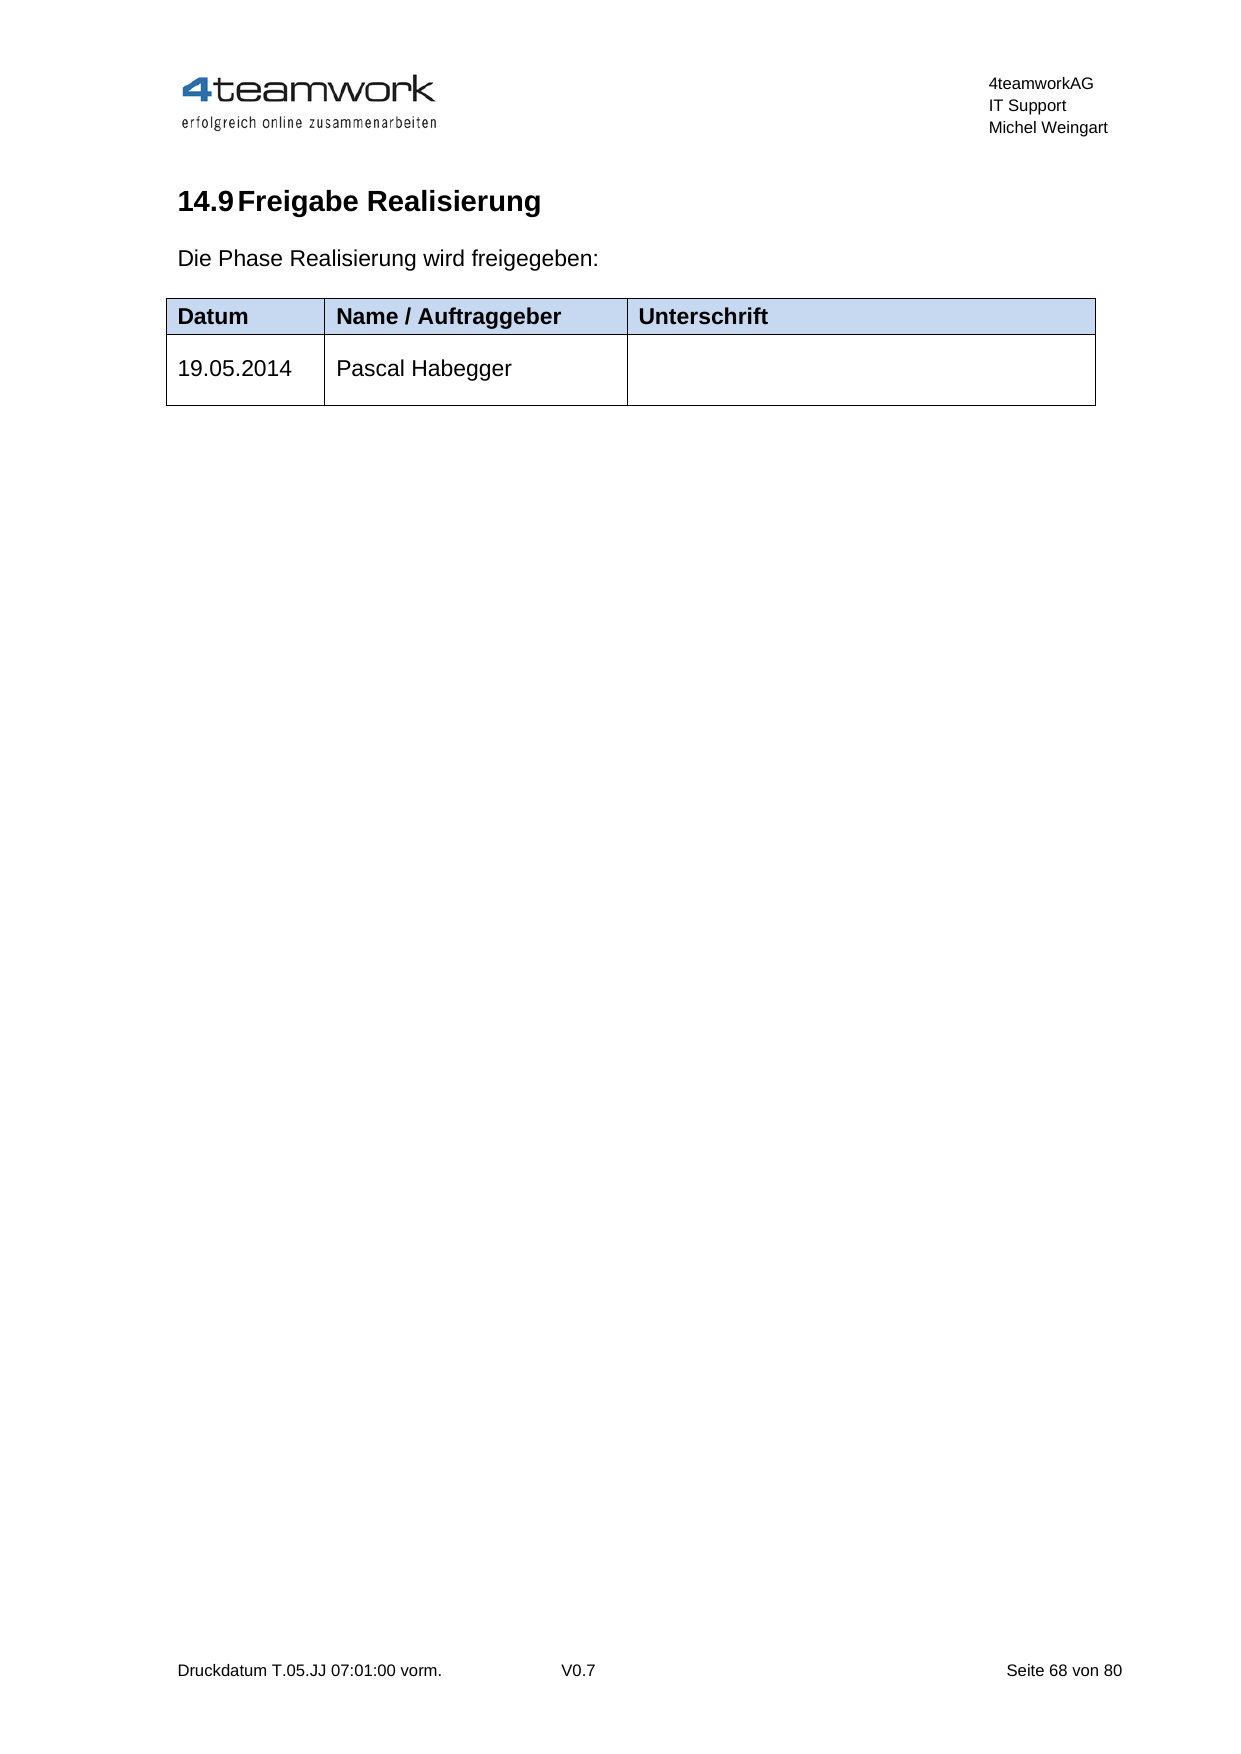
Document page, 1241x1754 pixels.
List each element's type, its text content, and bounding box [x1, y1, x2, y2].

picture [177, 69, 440, 134]
table_header Unterschrift [628, 299, 1095, 334]
table_header Datum [167, 299, 324, 334]
table_cell Pascal Habegger [325, 335, 627, 404]
table_cell 19.05.2014 [167, 335, 324, 404]
table_cell [628, 335, 1095, 404]
subtitle Freigabe Realisierung [177, 184, 1122, 217]
text Die Phase Realisierung wird freigegeben: [177, 244, 1122, 271]
table_header Name / Auftraggeber [325, 299, 627, 334]
